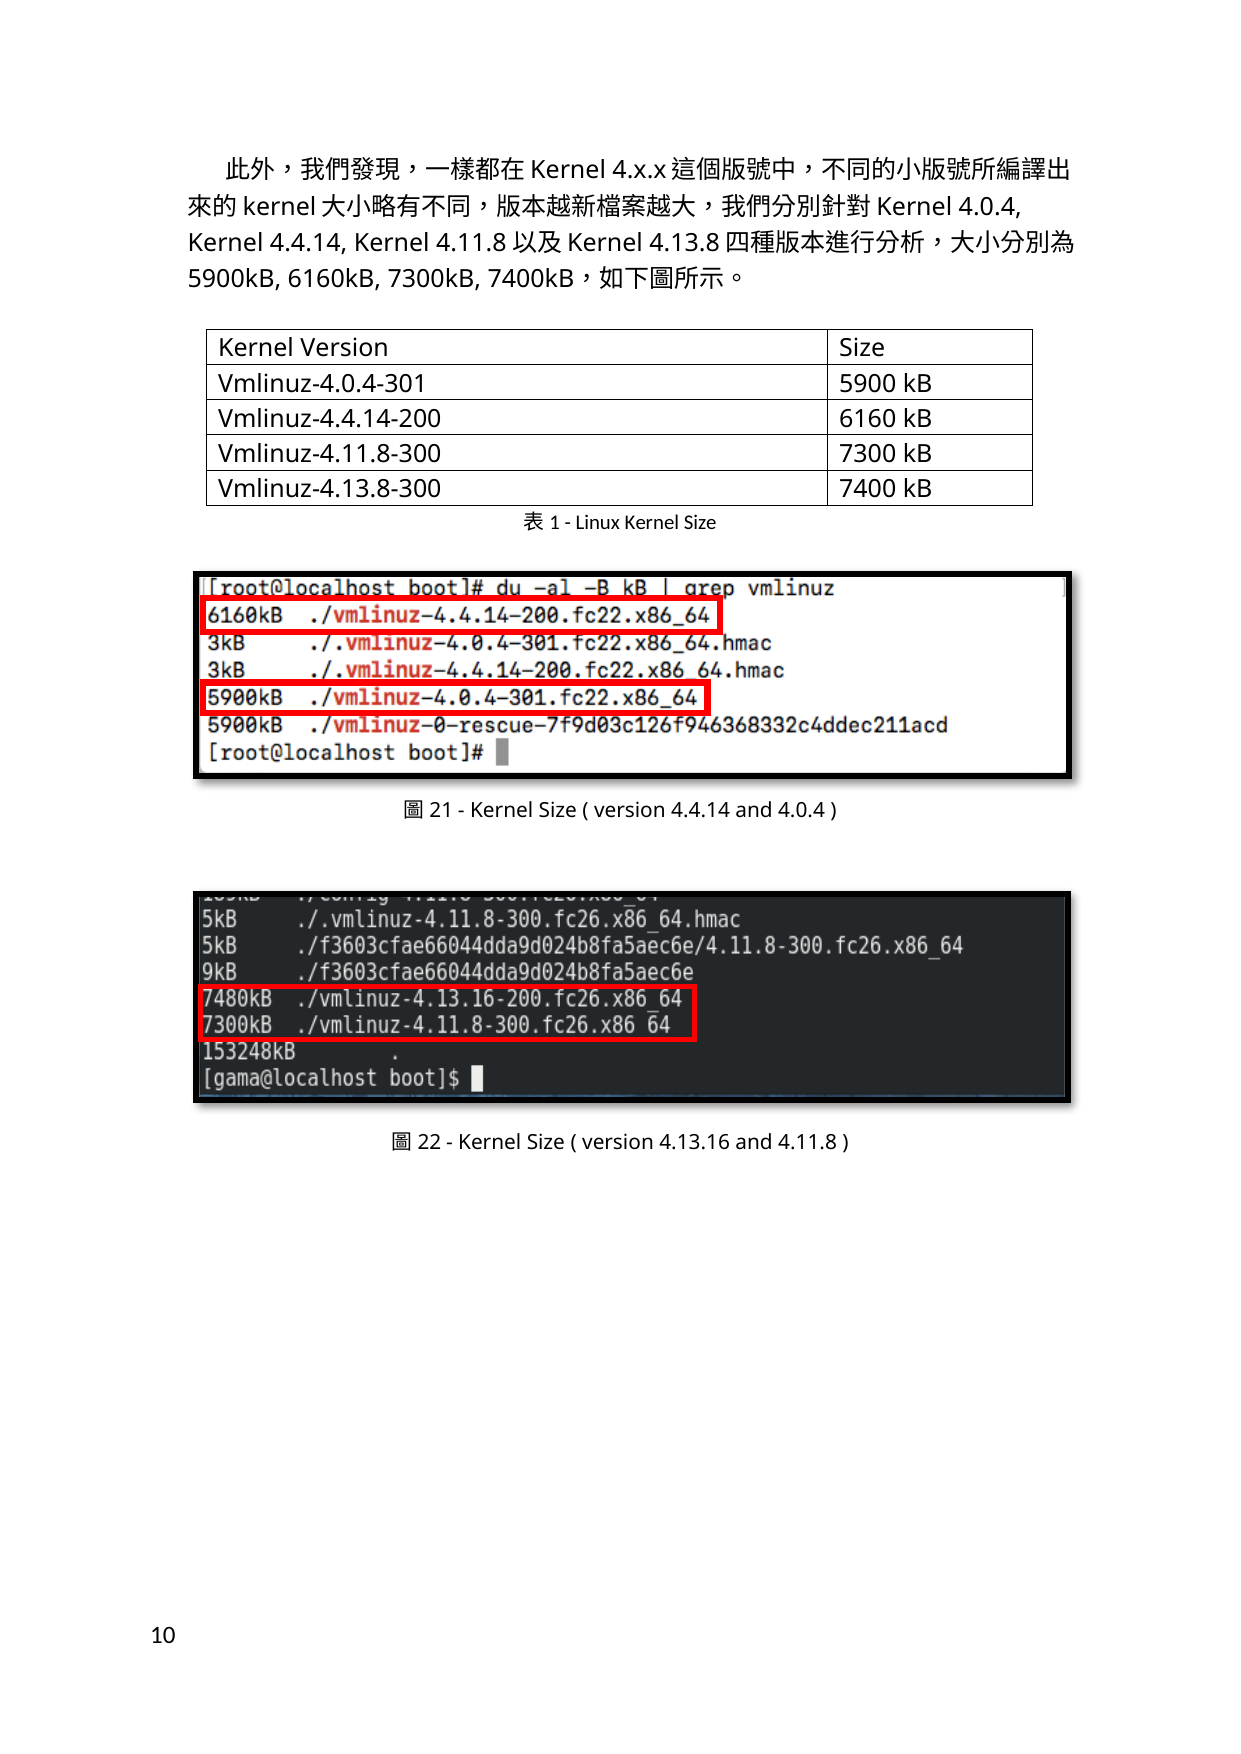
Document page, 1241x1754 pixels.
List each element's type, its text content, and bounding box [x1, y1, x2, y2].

table_cell 7400 kB [828, 471, 1032, 504]
picture [203, 989, 692, 1037]
table_cell Vmlinuz-4.4.14-200 [207, 400, 827, 434]
table_cell Vmlinuz-4.11.8-300 [207, 435, 827, 469]
table_cell Vmlinuz-4.0.4-301 [207, 365, 827, 399]
list 此外，我們發現，一樣都在Kernel 4.x.x這個版號中，不同的小版號所編譯出來的kernel大小略有不同，版本越新檔案越大，我們分別針對Kernel 4.0.4, Kernel 4.4.14, Kernel 4.11.8以及Kernel 4.13.8四種版本進行分析，大小分別為5900kB, 6160kB, 7300kB, 7400kB，如下圖所示。 [187, 150, 1090, 295]
picture [199, 897, 1065, 1097]
text 表 1 - Linux Kernel Size [150, 506, 1090, 536]
table_header Size [828, 330, 1032, 364]
text 圖 22 - Kernel Size ( version 4.13.16 and 4.11.8 ) [150, 1125, 1090, 1155]
table_cell 6160 kB [828, 400, 1032, 434]
table_cell 5900 kB [828, 365, 1032, 399]
text 圖 21 - Kernel Size ( version 4.4.14 and 4.0.4 ) [150, 793, 1090, 824]
table_cell 7300 kB [828, 435, 1032, 469]
picture [199, 577, 1066, 773]
table_cell Vmlinuz-4.13.8-300 [207, 471, 827, 504]
table_header Kernel Version [207, 330, 827, 364]
